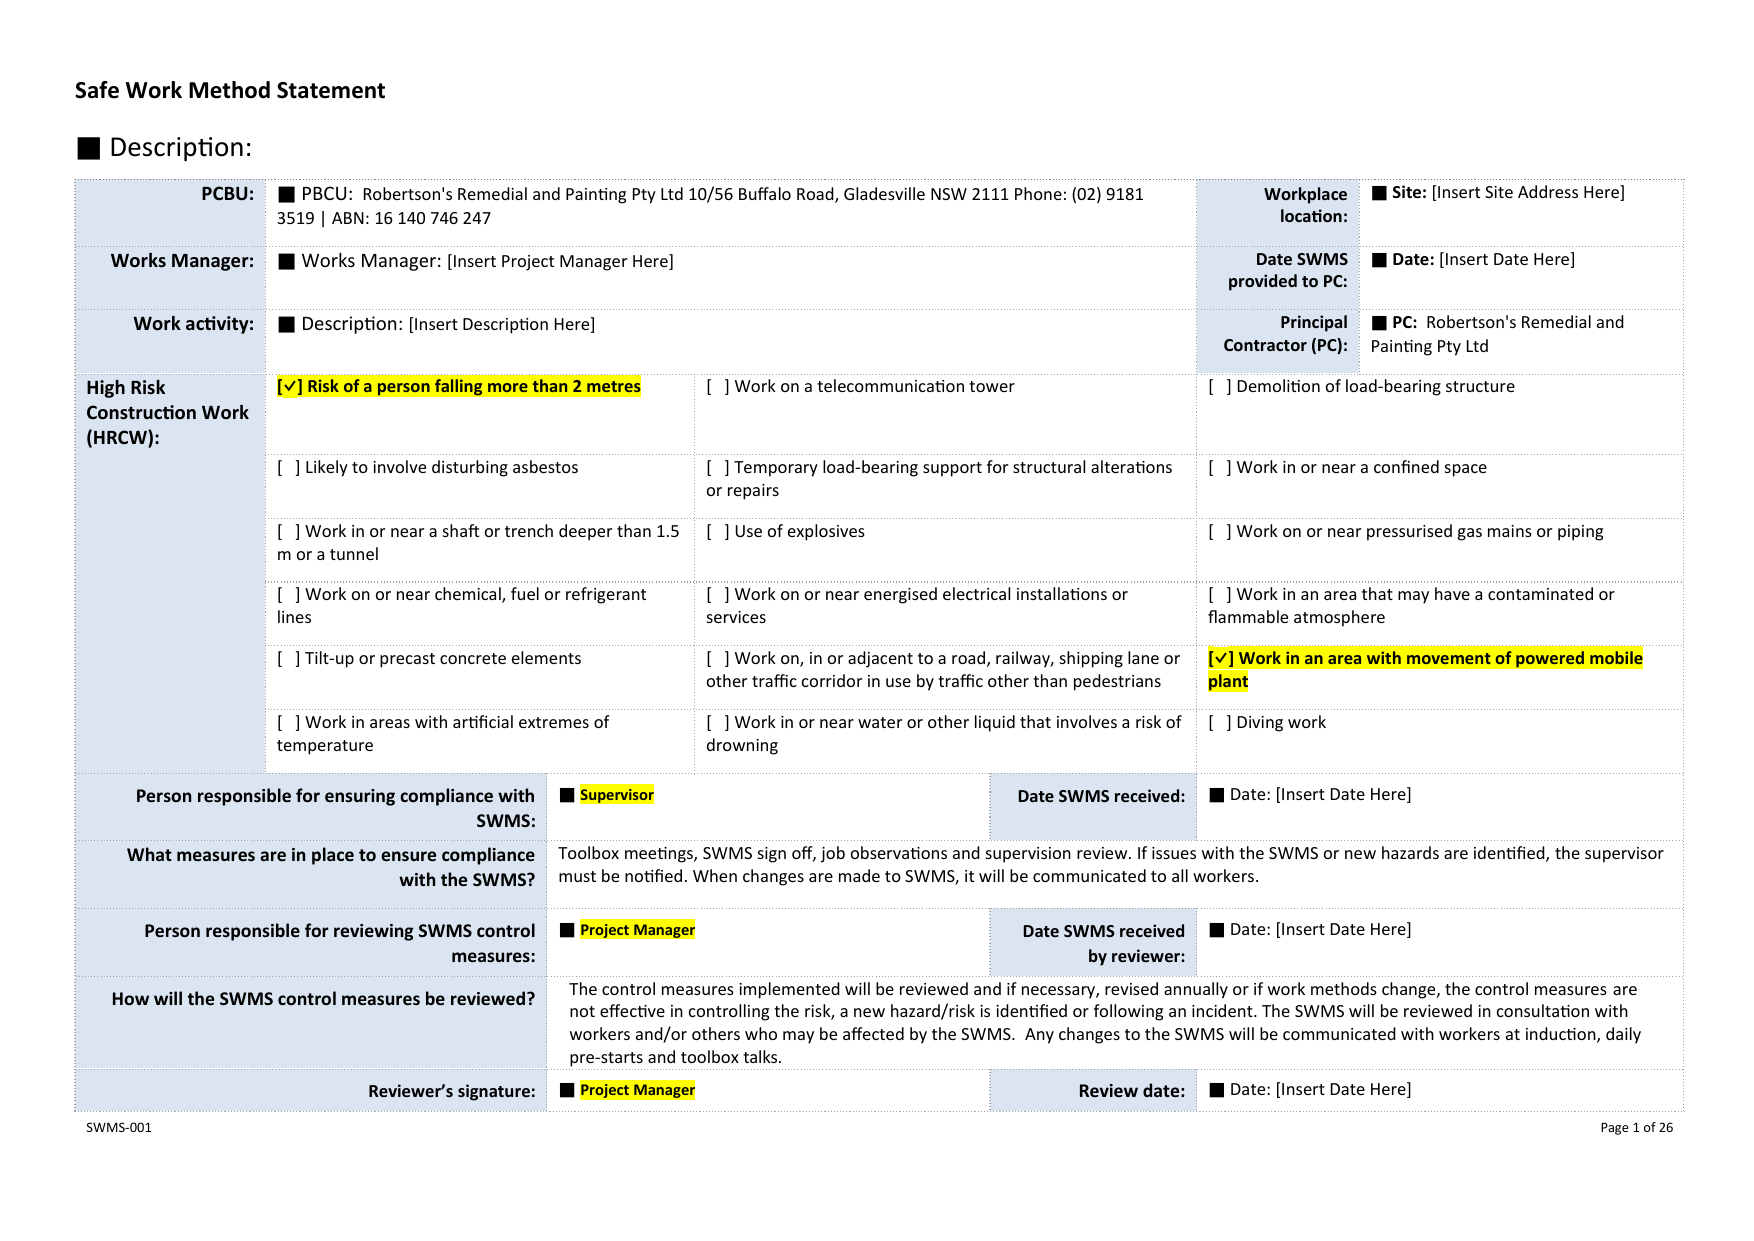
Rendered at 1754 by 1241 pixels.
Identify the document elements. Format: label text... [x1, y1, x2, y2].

table_cell [ ] Work in or near a shaft or trench deeper than 1.5 m or a tunnel [265, 518, 694, 581]
table_cell ■ Date: [Insert Date Here] [1359, 246, 1684, 309]
table_cell [ ] Work on or near chemical, fuel or refrigerant lines [265, 581, 694, 645]
table_cell Date SWMS received: [990, 773, 1197, 840]
table_cell Works Manager: [75, 246, 265, 309]
table_cell [ ] Temporary load-bearing support for structural alterations or repairs [695, 454, 1197, 518]
table_cell Work activity: [75, 309, 265, 373]
table_cell ■ Date: [Insert Date Here] [1197, 1069, 1684, 1111]
table_cell [ ] Work on or near pressurised gas mains or piping [1197, 518, 1684, 581]
table_cell ■ Description: [Insert Description Here] [265, 309, 1197, 373]
table_cell [ ] Work in or near a confined space [1197, 454, 1684, 518]
text ■ Description: [75, 137, 1679, 162]
table_cell [ ] Work in areas with artificial extremes of temperature [265, 709, 694, 773]
table_cell [✓] Risk of a person falling more than 2 metres [265, 374, 694, 454]
table_cell Person responsible for reviewing SWMS control measures: [75, 908, 547, 976]
table_header PCBU: [75, 179, 265, 246]
table_cell High Risk Construction Work (HRCW): [75, 374, 265, 773]
table_cell ■ PC: Robertson's Remedial and Painting Pty Ltd [1359, 309, 1684, 373]
table_cell ■ Works Manager: [Insert Project Manager Here] [265, 246, 1197, 309]
table_cell ■ Supervisor [547, 773, 990, 840]
table_header ■ PBCU: Robertson's Remedial and Painting Pty Ltd 10/56 Buffalo Road, Gladesville NSW 2111 Phone: (02) 9181 3519 | ABN: 16 140 746 247 [265, 179, 1197, 246]
table_cell [ ] Work in an area that may have a contaminated or flammable atmosphere [1197, 581, 1684, 645]
table_cell Toolbox meetings, SWMS sign off, job observations and supervision review. If issues with the SWMS or new hazards are identified, the supervisor must be notified. When changes are made to SWMS, it will be communicated to all workers. [547, 840, 1684, 908]
table_cell [ ] Likely to involve disturbing asbestos [265, 454, 694, 518]
table_cell Review date: [990, 1069, 1197, 1111]
table_cell [ ] Work on, in or adjacent to a road, railway, shipping lane or other traffic corridor in use by traffic other than pedestrians [695, 645, 1197, 709]
table_cell [ ] Work in or near water or other liquid that involves a risk of drowning [695, 709, 1197, 773]
table_cell ■ Project Manager [547, 1069, 990, 1111]
table_cell Person responsible for ensuring compliance with SWMS: [75, 773, 547, 840]
table_cell Date SWMS provided to PC: [1197, 246, 1359, 309]
table_cell Reviewer’s signature: [75, 1069, 547, 1111]
table_cell ■ Project Manager [547, 908, 990, 976]
table_cell [ ] Work on a telecommunication tower [695, 374, 1197, 454]
table_cell ■ Date: [Insert Date Here] [1197, 908, 1684, 976]
table_header ■ Site: [Insert Site Address Here] [1359, 179, 1684, 246]
table_cell What measures are in place to ensure compliance with the SWMS? [75, 840, 547, 908]
table_cell The control measures implemented will be reviewed and if necessary, revised annually or if work methods change, the control measures are not effective in controlling the risk, a new hazard/risk is identified or following an incident. The SWMS will be reviewed in consultation with workers and/or others who may be affected by the SWMS. Any changes to the SWMS will be communicated with workers at induction, daily pre-starts and toolbox talks. [547, 976, 1684, 1068]
table_cell Principal Contractor (PC): [1197, 309, 1359, 373]
table_cell ■ Date: [Insert Date Here] [1197, 773, 1684, 840]
table_cell [ ] Tilt-up or precast concrete elements [265, 645, 694, 709]
table_cell [✓] Work in an area with movement of powered mobile plant [1197, 645, 1684, 709]
table_cell [ ] Demolition of load-bearing structure [1197, 374, 1684, 454]
table_header Workplace location: [1197, 179, 1359, 246]
table_cell [ ] Diving work [1197, 709, 1684, 773]
table_cell [ ] Use of explosives [695, 518, 1197, 581]
table_cell Date SWMS received by reviewer: [990, 908, 1197, 976]
table_cell [ ] Work on or near energised electrical installations or services [695, 581, 1197, 645]
table_cell How will the SWMS control measures be reviewed? [75, 976, 547, 1068]
